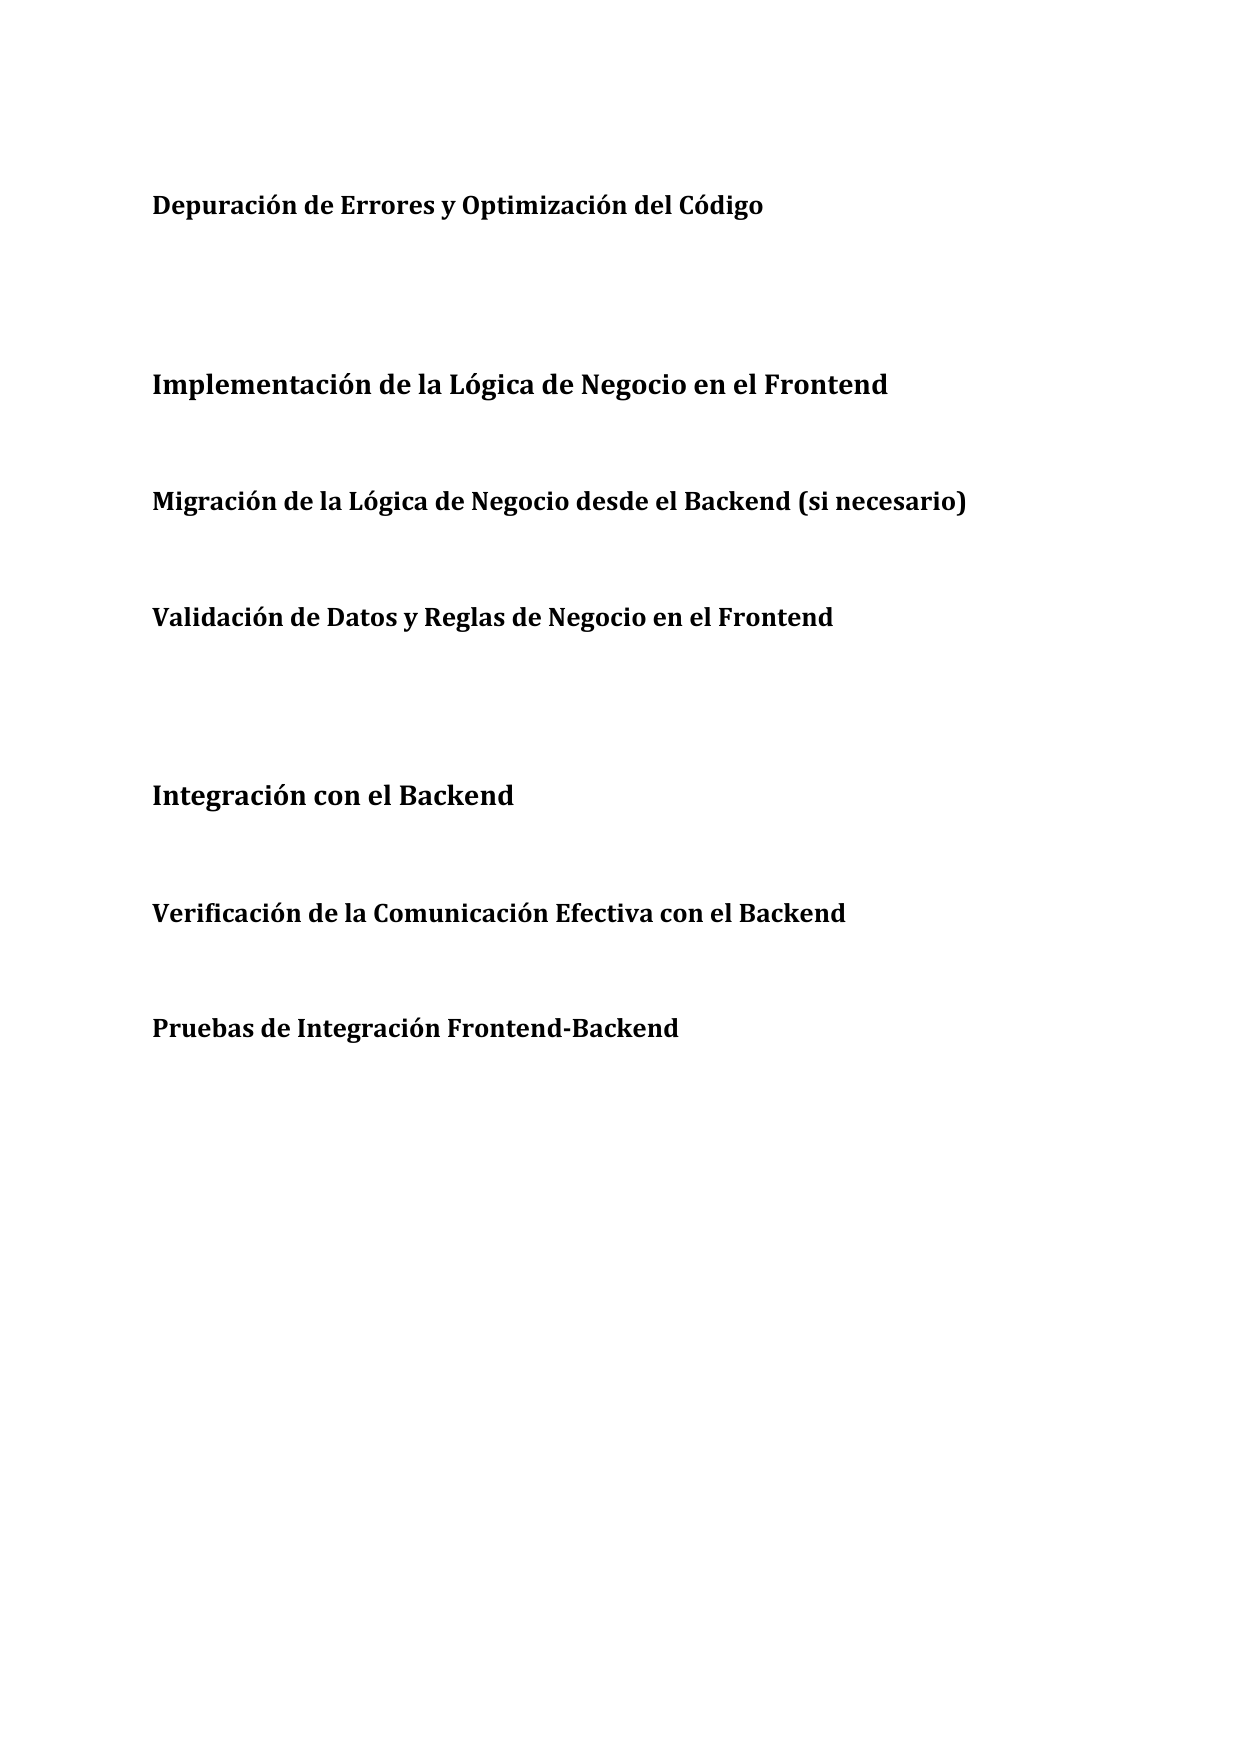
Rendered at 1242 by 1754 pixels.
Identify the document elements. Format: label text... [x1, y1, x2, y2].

text Migración de la Lógica de Negocio desde el Backend (si necesario) [139, 485, 1152, 517]
text Validación de Datos y Reglas de Negocio en el Frontend [139, 600, 1152, 632]
text Depuración de Errores y Optimización del Código [139, 189, 1152, 221]
text Integración con el Backend [139, 778, 1152, 812]
text Verificación de la Comunicación Efectiva con el Backend [139, 896, 1152, 928]
text Implementación de la Lógica de Negocio en el Frontend [139, 366, 1152, 401]
text Pruebas de Integración Frontend-Backend [139, 1012, 1152, 1044]
